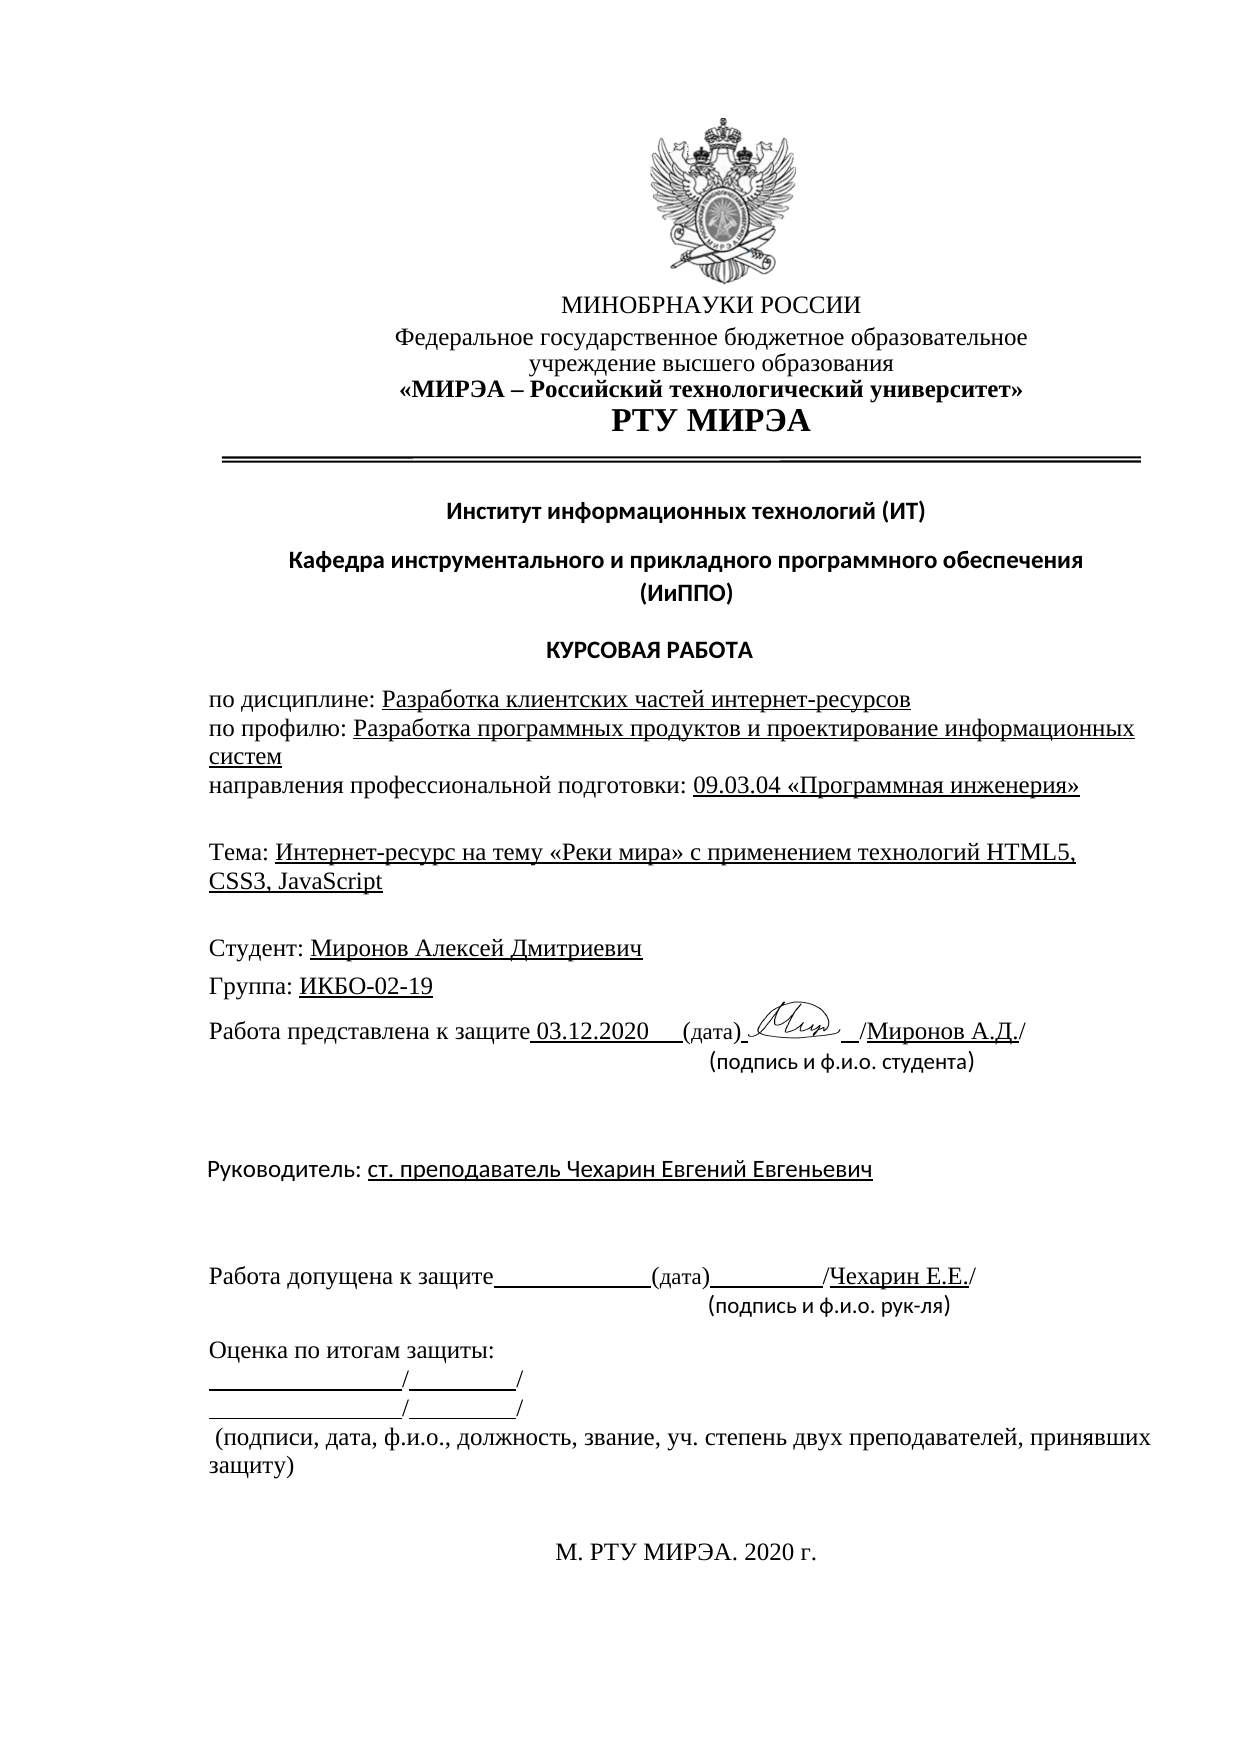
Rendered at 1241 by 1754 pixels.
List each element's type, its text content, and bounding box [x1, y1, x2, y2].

text / / [209, 1393, 1181, 1422]
text (подписи, дата, ф.и.о., должность, звание, уч. степень двух преподавателей, принявших защиту) [209, 1422, 1181, 1479]
text Кафедра инструментального и прикладного программного обеспечения (ИиППО) [242, 544, 1131, 608]
text Работа допущена к защите (дата) /Чехарин Е.Е./ [209, 1262, 1181, 1290]
text Тема: Интернет-ресурс на тему «Реки мира» с применением технологий HTML5, CSS3, JavaScript [209, 837, 1135, 895]
text направления профессиональной подготовки: 09.03.04 «Программная инженерия» [209, 770, 1181, 799]
picture [649, 118, 797, 285]
text по дисциплине: Разработка клиентских частей интернет-ресурсов [209, 684, 1181, 713]
text по профилю: Разработка программных продуктов и проектирование информационных систем [209, 713, 1135, 770]
text М. РТУ МИРЭА. 2020 г. [432, 1537, 940, 1566]
table_cell Федеральное государственное бюджетное образовательное учреждение высшего образования «МИРЭА – Российский технологический университет» РТУ МИРЭА [307, 321, 1115, 441]
text / / [209, 1364, 1181, 1393]
text (подпись и ф.и.о. студента) [209, 1045, 1181, 1076]
table_header [307, 118, 1115, 287]
text (подпись и ф.и.о. рук-ля) [707, 1290, 1181, 1319]
text Студент: Миронов Алексей Дмитриевич [209, 933, 753, 962]
table_cell МИНОБРНАУКИ РОССИИ [307, 287, 1115, 321]
text Работа представлена к защите 03.12.2020 (дата) /Миронов А.Д./ [209, 1000, 1181, 1045]
text Институт информационных технологий (ИТ) [432, 495, 940, 526]
text Оценка по итогам защиты: [209, 1336, 1181, 1364]
text Руководитель: ст. преподаватель Чехарин Евгений Евгеньевич [207, 1153, 1181, 1184]
text КУРСОВАЯ РАБОТА [546, 634, 940, 665]
text Группа: ИКБО-02-19 [209, 971, 753, 1000]
picture [747, 1000, 842, 1040]
